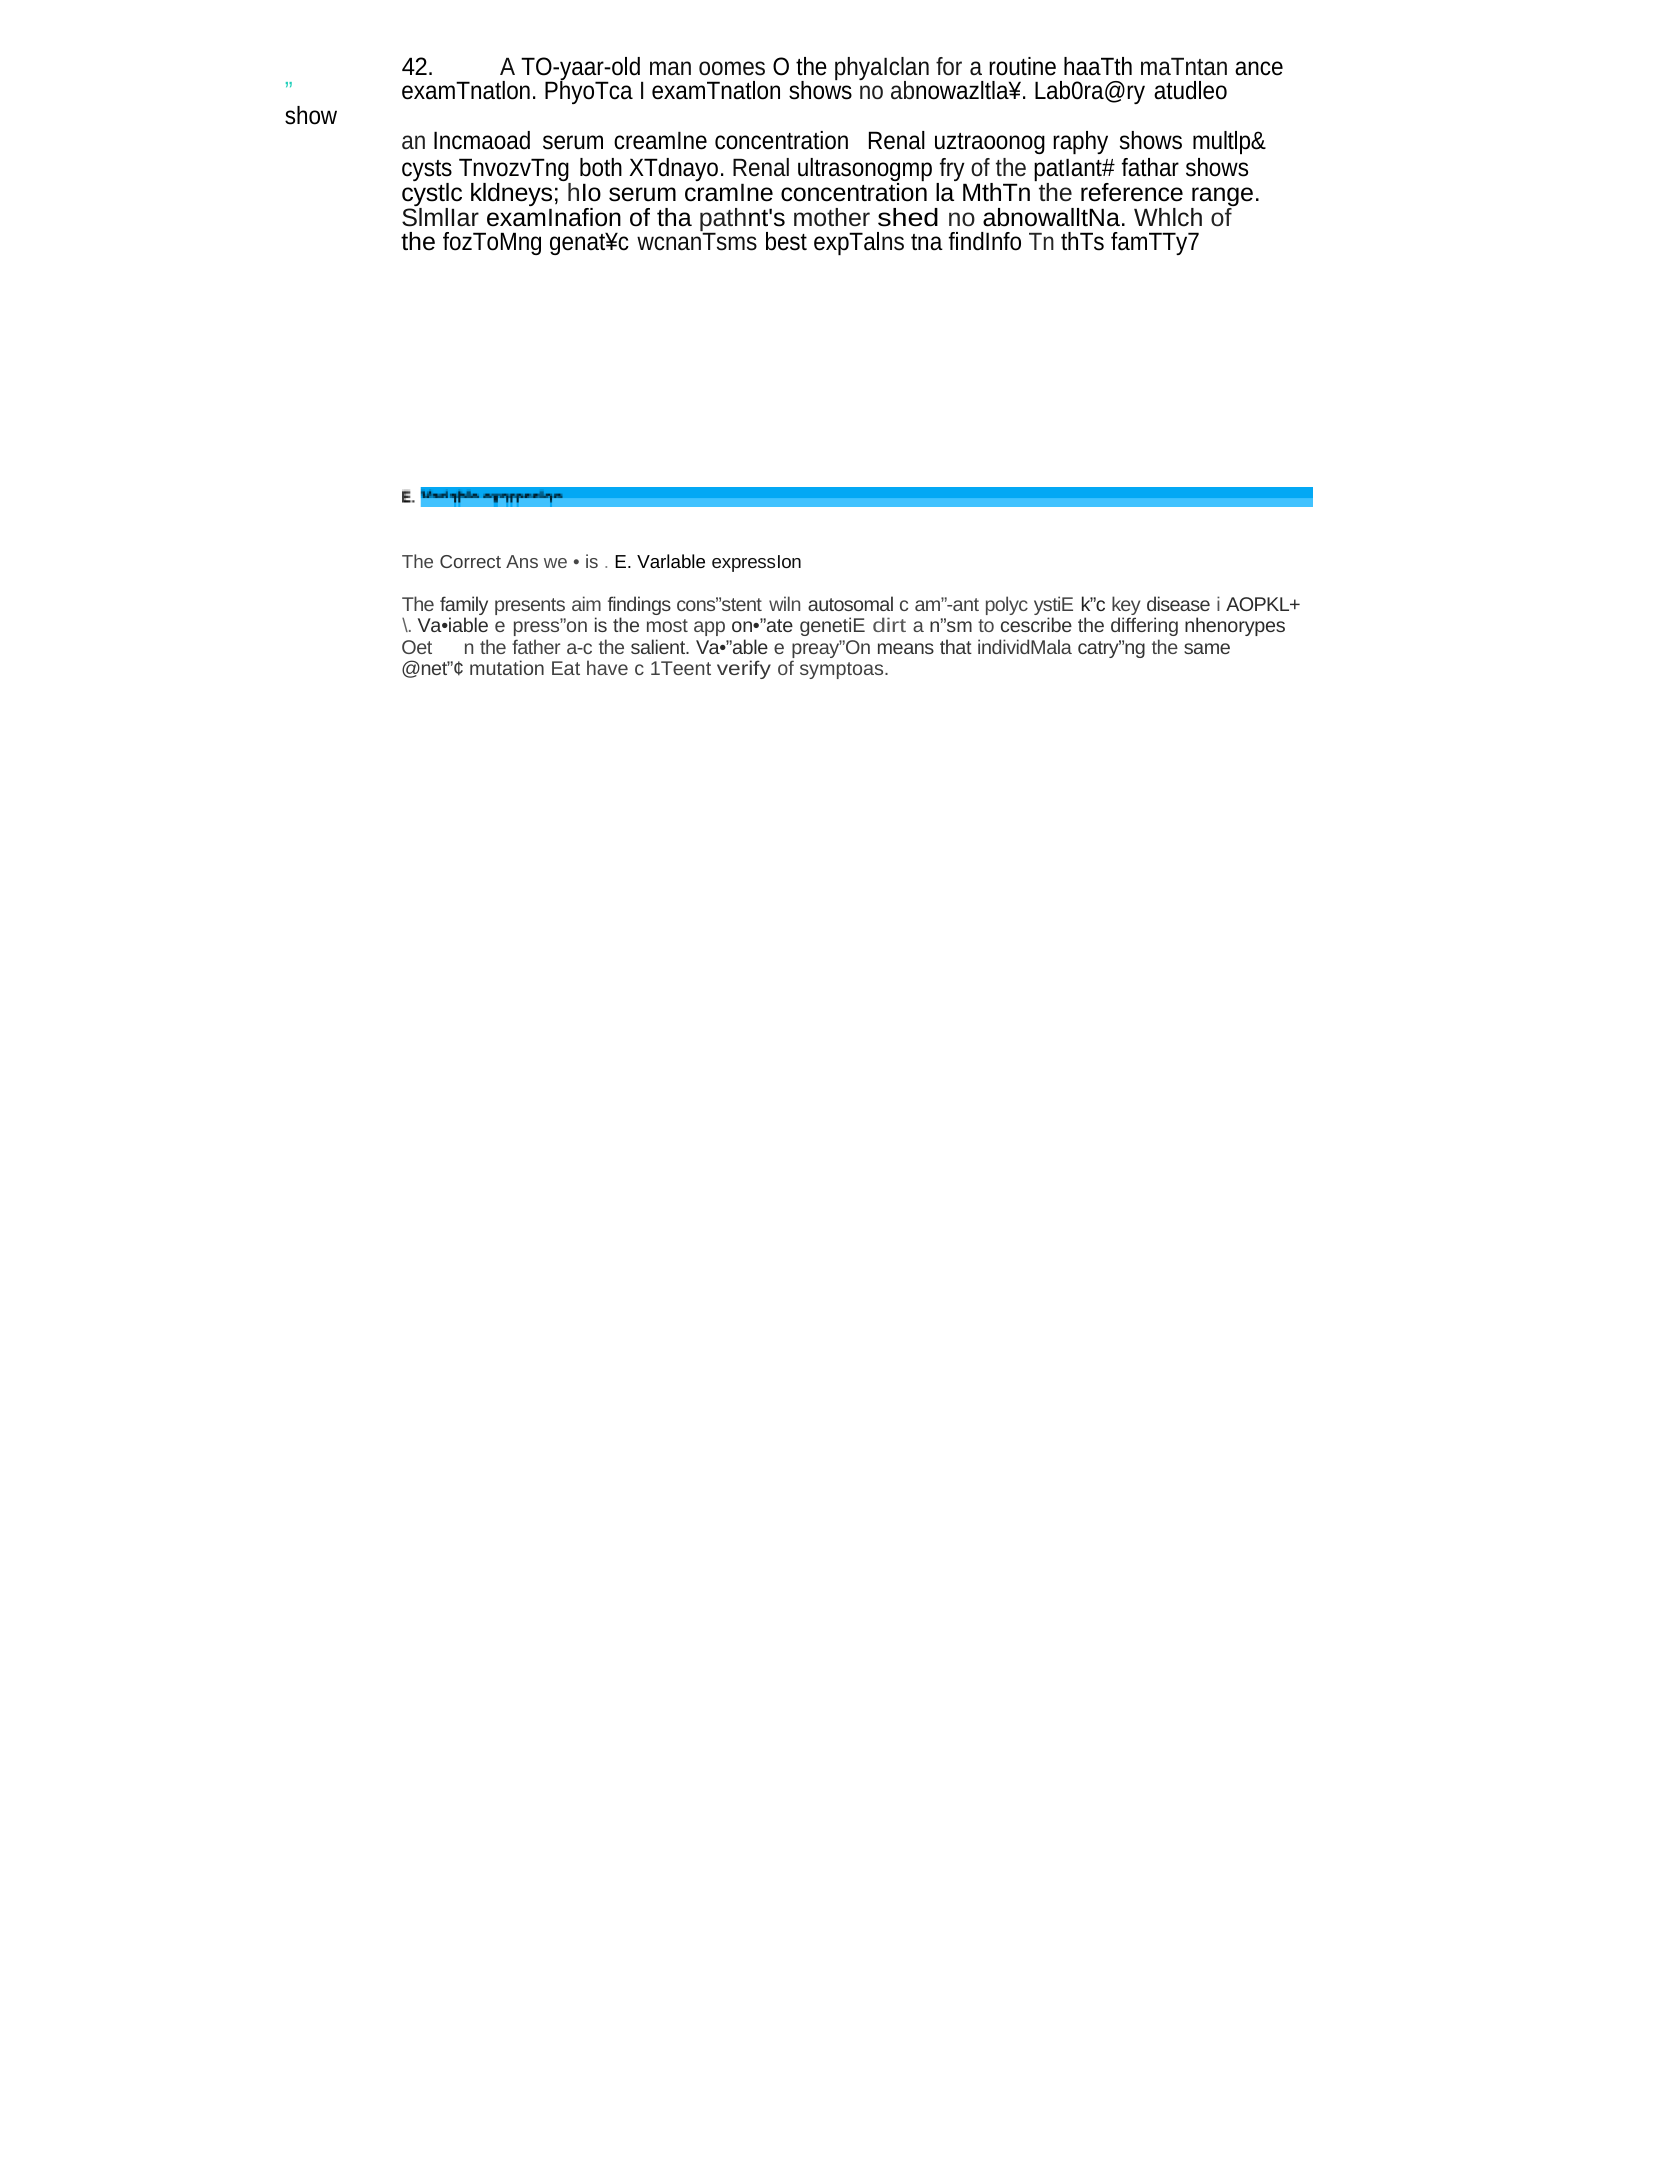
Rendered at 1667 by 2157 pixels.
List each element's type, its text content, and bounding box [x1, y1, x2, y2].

text Oet n the father a-c the salient. Va•”able e preay”On means that individMala catry”ng the same @net”¢ mutation Eat have c 1Teent verify of symptoas. [401, 638, 1283, 679]
text The family presents aim findings cons”stent wiln autosomal c am”-ant polyc ystiE k”c key disease i AOPKL+ \. Va•iable e press”on is the most app on•”ate genetiE dirt a n”sm to cescribe the differing nhenorypes [402, 595, 1307, 636]
picture [553, 499, 1313, 507]
picture [498, 499, 506, 507]
text The Correct Ans we • is . E. Varlable expressIon [402, 551, 1549, 572]
picture [402, 487, 454, 507]
text cysts TnvozvTng both XTdnayo. Renal ultrasonogmp fry of the patIant# fathar shows cystlc kldneys; hIo serum cramIne concentration la MthTn the reference range. SlmlIar examInafion of tha pathnt's mother shed no abnowalltNa. Whlch of the fozToMng genat¥c wcnanTsms best expTalns tna findInfo Tn thTs famTTy7 [401, 157, 1272, 256]
text an Incmaoad serum creamIne concentration Renal uztraoonog raphy shows multlp& [401, 130, 1549, 155]
picture [519, 499, 549, 507]
picture [461, 499, 493, 507]
text 42. A TO-yaar-old man oomes O the phyaIclan for a routine haaTth maTntan ance ” examTnatlon. PhyoTca I examTnatlon shows no abnowazltla¥. Lab0ra@ry atudleo show [284, 56, 1284, 130]
